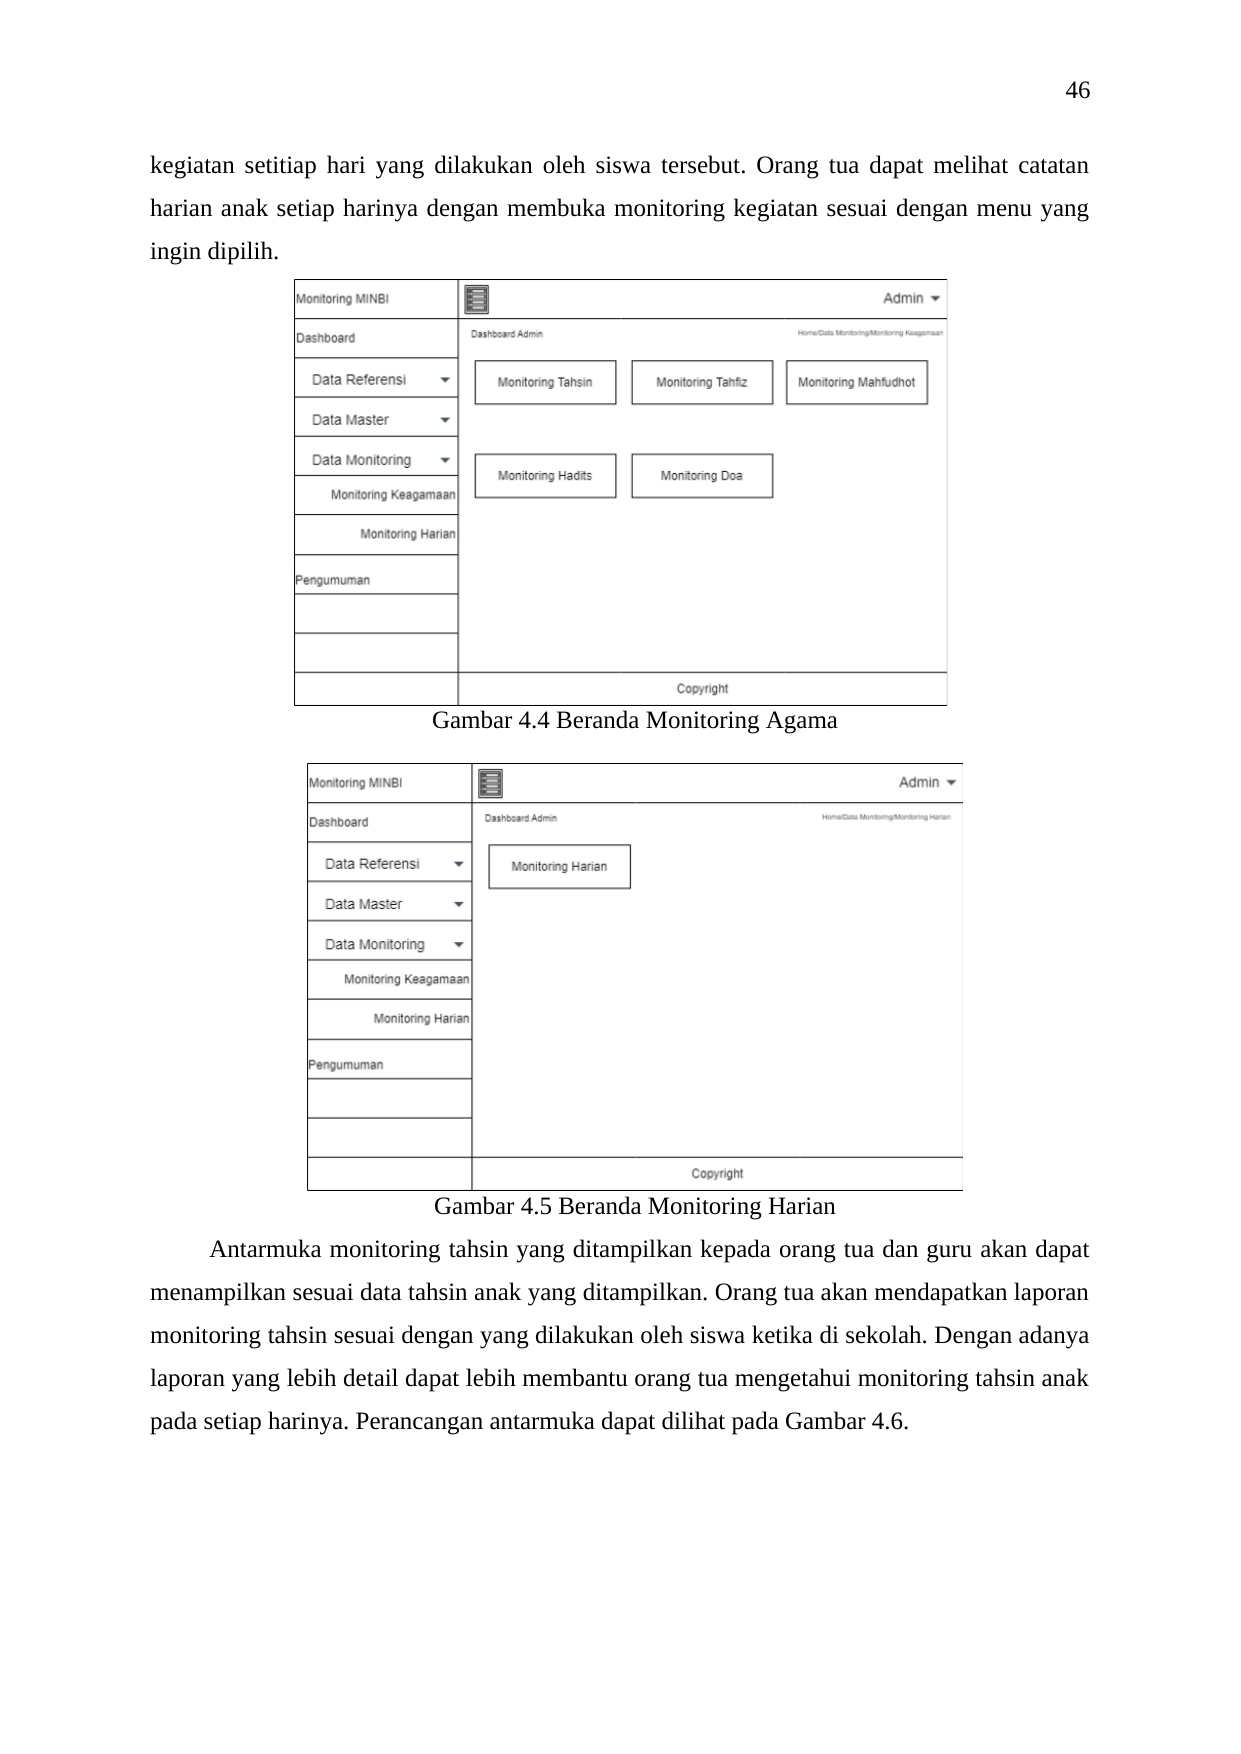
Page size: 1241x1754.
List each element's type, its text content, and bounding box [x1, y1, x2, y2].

text Antarmuka monitoring tahsin yang ditampilkan kepada orang tua dan guru akan dapat menampilkan sesuai data tahsin anak yang ditampilkan. Orang tua akan mendapatkan laporan monitoring tahsin sesuai dengan yang dilakukan oleh siswa ketika di sekolah. Dengan adanya laporan yang lebih detail dapat lebih membantu orang tua mengetahui monitoring tahsin anak pada setiap harinya. Perancangan antarmuka dapat dilihat pada Gambar 4.6. [150, 1234, 1090, 1435]
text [150, 150, 1090, 265]
picture [293, 279, 948, 706]
text Gambar 4.5 Beranda Monitoring Harian [150, 1191, 1090, 1219]
picture [306, 763, 963, 1191]
text Gambar 4.4 Beranda Monitoring Agama [150, 706, 1090, 734]
